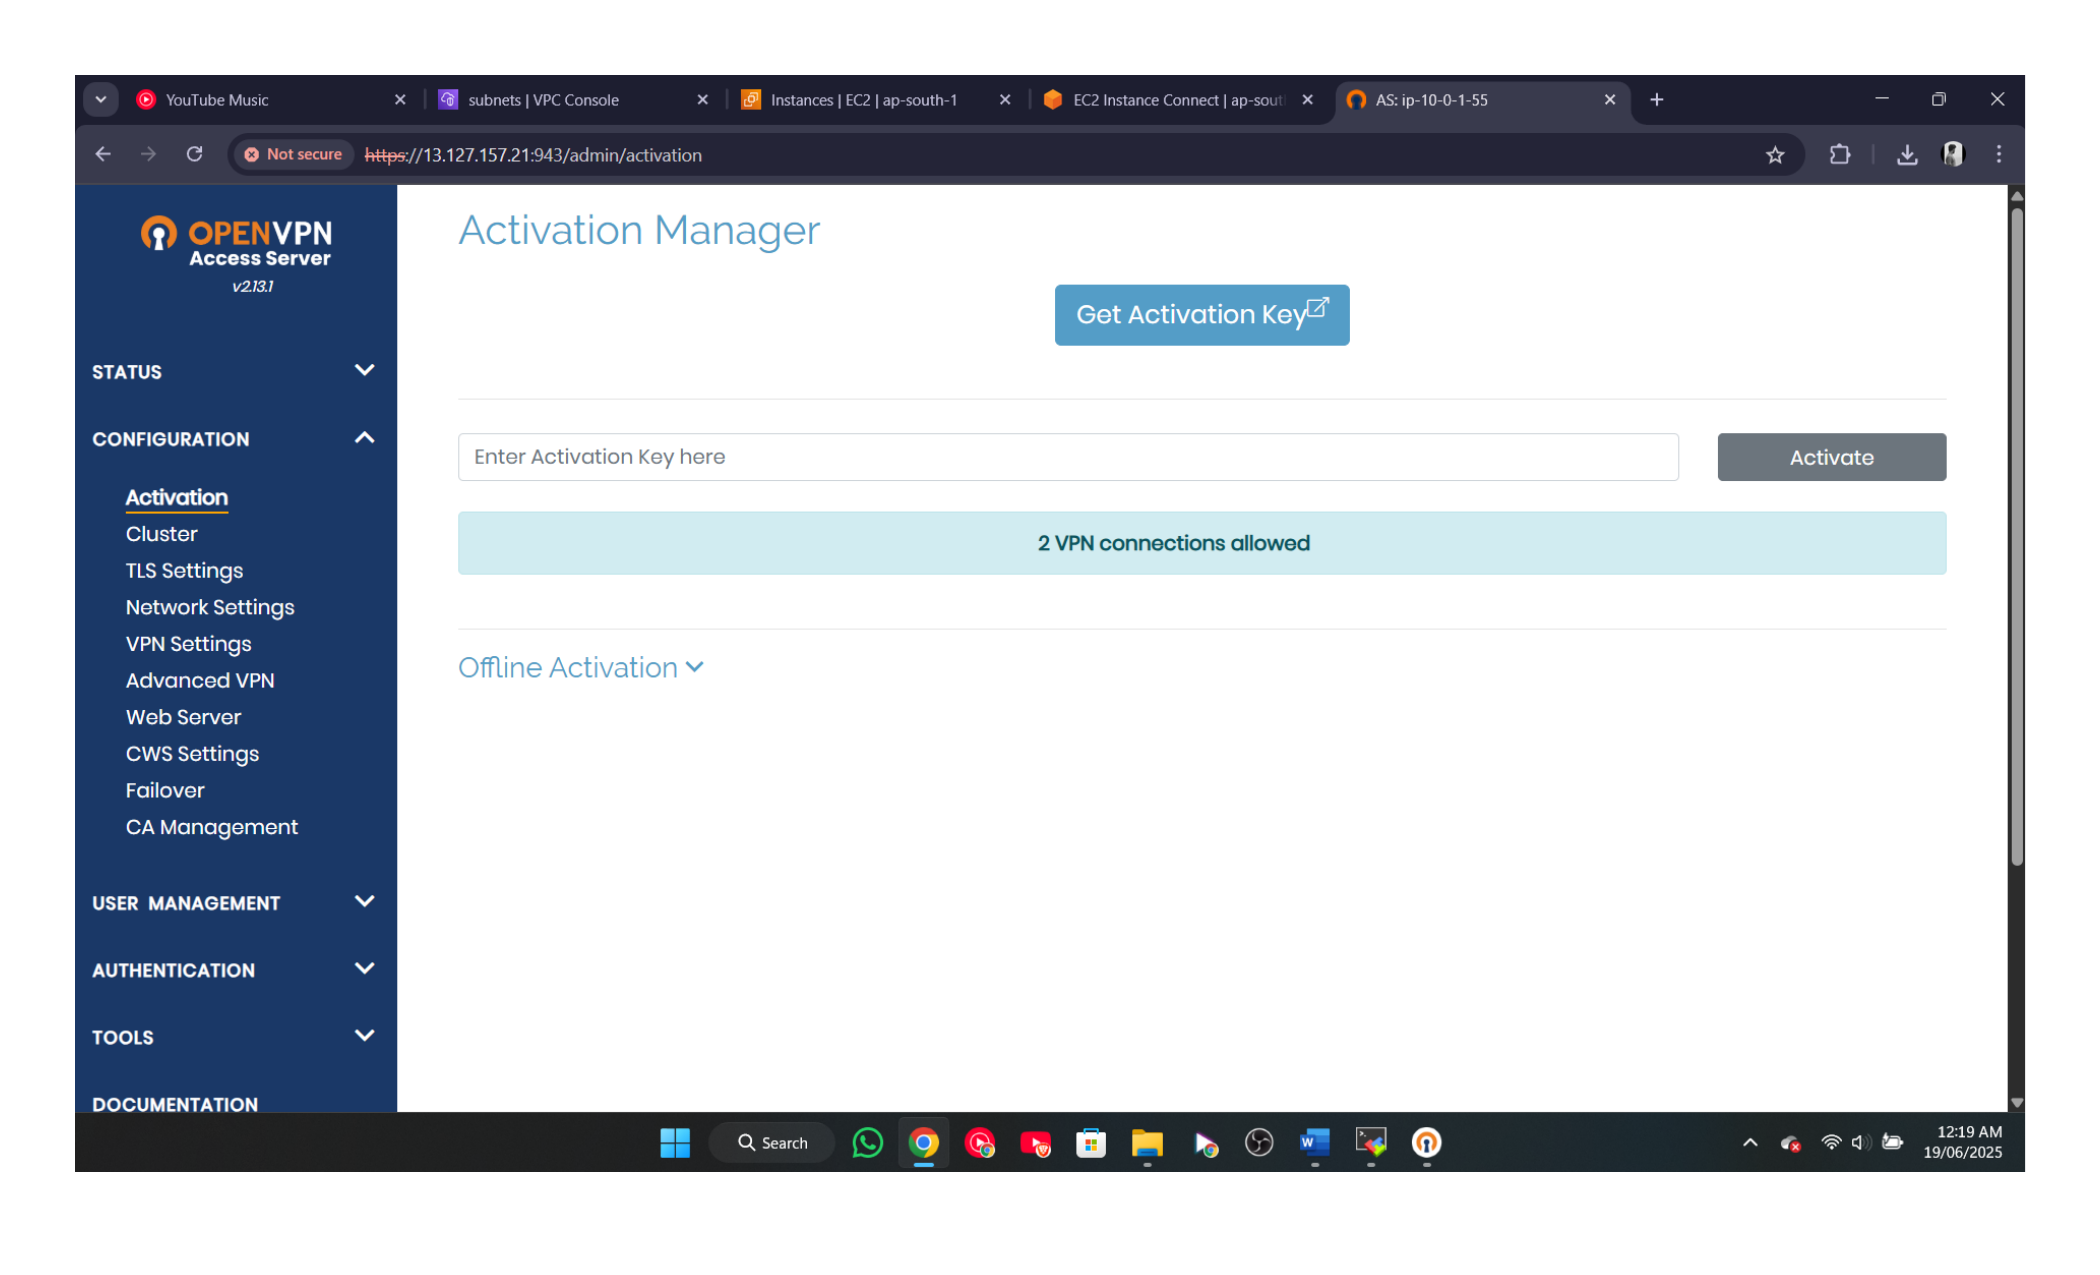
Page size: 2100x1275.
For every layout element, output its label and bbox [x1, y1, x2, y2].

picture [75, 75, 2026, 1172]
